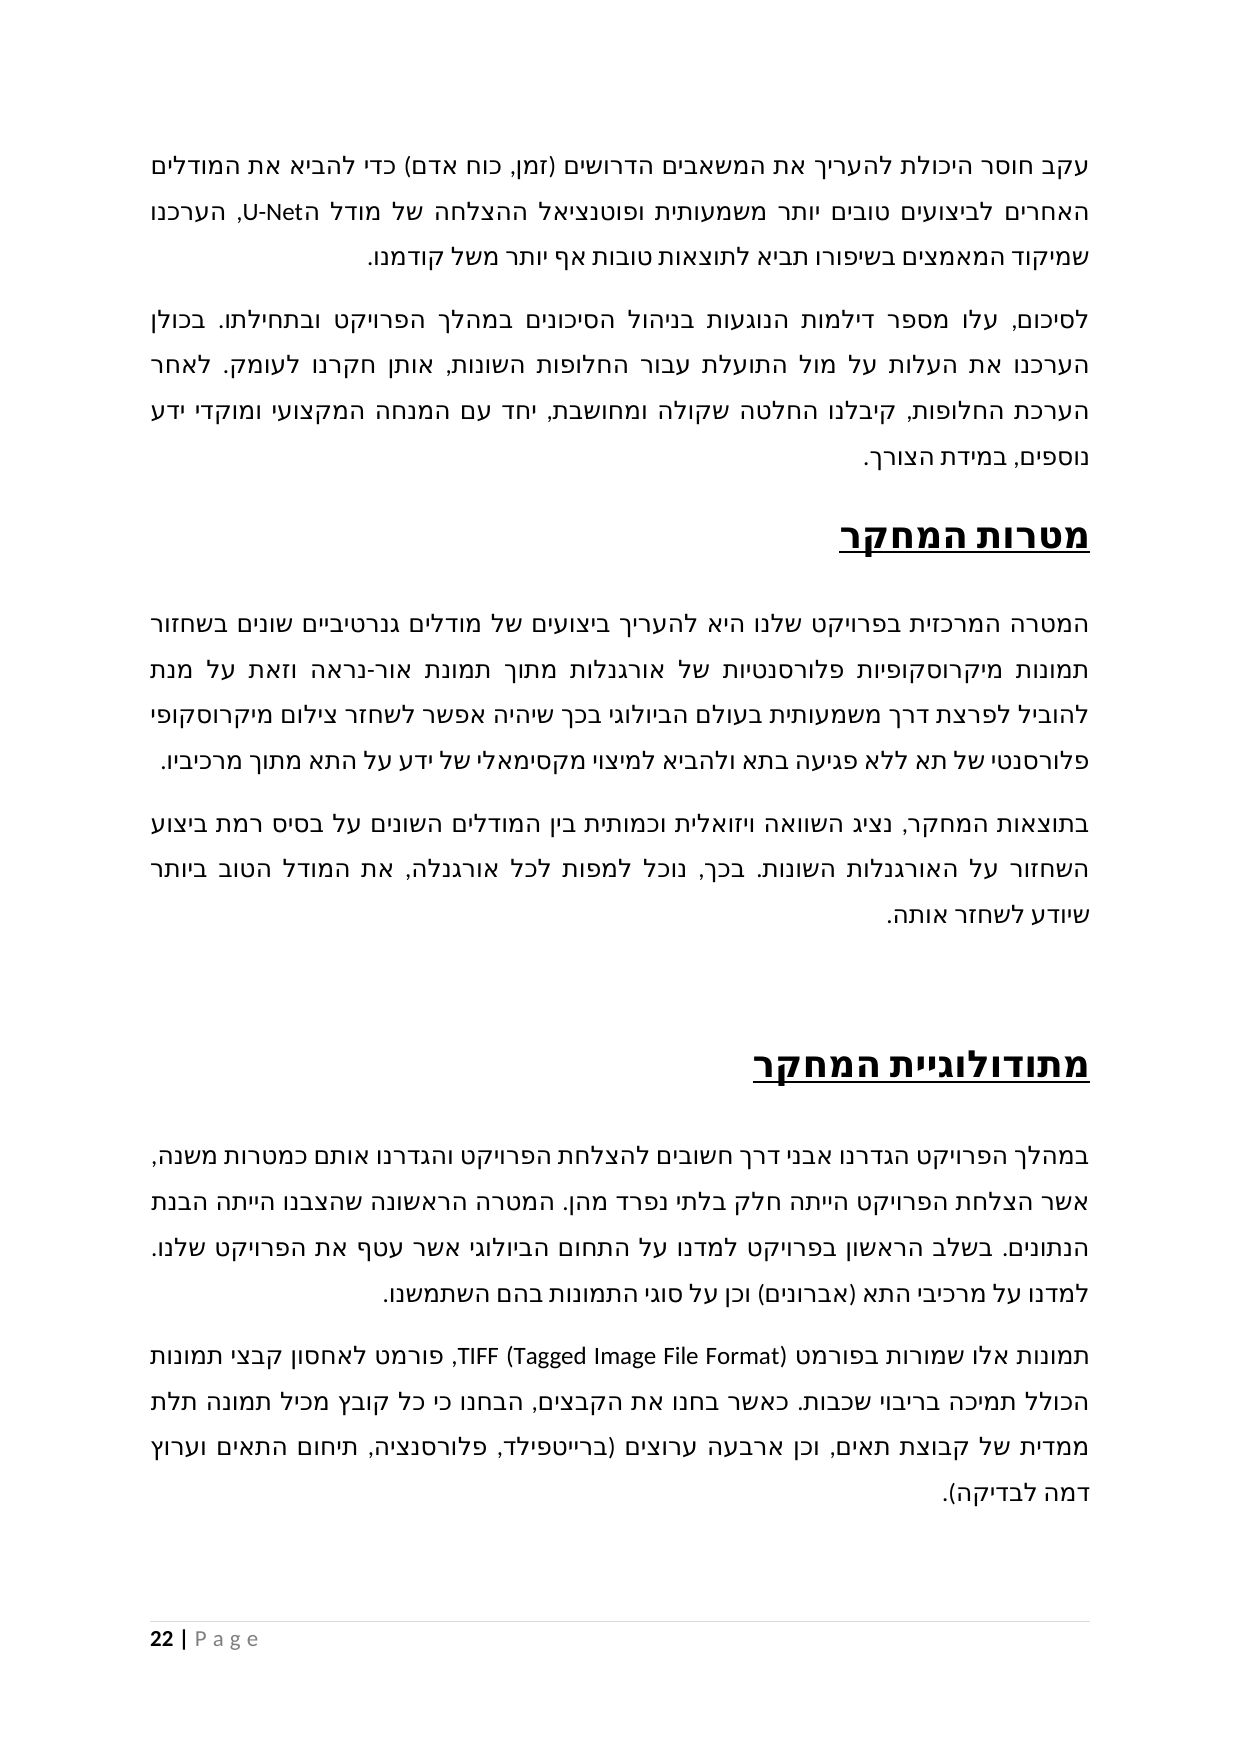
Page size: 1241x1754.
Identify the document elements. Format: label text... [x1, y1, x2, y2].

subtitle מתודולוגיית המחקר [150, 1041, 1090, 1087]
text במהלך הפרויקט הגדרנו אבני דרך חשובים להצלחת הפרויקט והגדרנו אותם כמטרות משנה, אשר הצלחת הפרויקט הייתה חלק בלתי נפרד מהן. המטרה הראשונה שהצבנו הייתה הבנת הנתונים. בשלב הראשון בפרויקט למדנו על התחום הביולוגי אשר עטף את הפרויקט שלנו. למדנו על מרכיבי התא (אברונים) וכן על סוגי התמונות בהם השתמשנו. [150, 1141, 1090, 1308]
subtitle מטרות המחקר [150, 512, 1090, 558]
text המטרה המרכזית בפרויקט שלנו היא להעריך ביצועים של מודלים גנרטיביים שונים בשחזור תמונות מיקרוסקופיות פלורסנטיות של אורגנלות מתוך תמונת אור-נראה וזאת על מנת להוביל לפרצת דרך משמעותית בעולם הביולוגי בכך שיהיה אפשר לשחזר צילום מיקרוסקופי פלורסנטי של תא ללא פגיעה בתא ולהביא למיצוי מקסימאלי של ידע על התא מתוך מרכיביו. [150, 608, 1090, 776]
text בתוצאות המחקר, נציג השוואה ויזואלית וכמותית בין המודלים השונים על בסיס רמת ביצוע השחזור על האורגנלות השונות. בכך, נוכל למפות לכל אורגנלה, את המודל הטוב ביותר שיודע לשחזר אותה. [150, 808, 1090, 930]
text לסיכום, עלו מספר דילמות הנוגעות בניהול הסיכונים במהלך הפרויקט ובתחילתו. בכולן הערכנו את העלות על מול התועלת עבור החלופות השונות, אותן חקרנו לעומק. לאחר הערכת החלופות, קיבלנו החלטה שקולה ומחושבת, יחד עם המנחה המקצועי ומוקדי ידע נוספים, במידת הצורך. [150, 304, 1090, 472]
text תמונות אלו שמורות בפורמט TIFF (Tagged Image File Format), פורמט לאחסון קבצי תמונות הכולל תמיכה בריבוי שכבות. כאשר בחנו את הקבצים, הבחנו כי כל קובץ מכיל תמונה תלת ממדית של קבוצת תאים, וכן ארבעה ערוצים (ברייטפילד, פלורסנציה, תיחום התאים וערוץ דמה לבדיקה). [150, 1340, 1090, 1508]
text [150, 150, 1090, 272]
